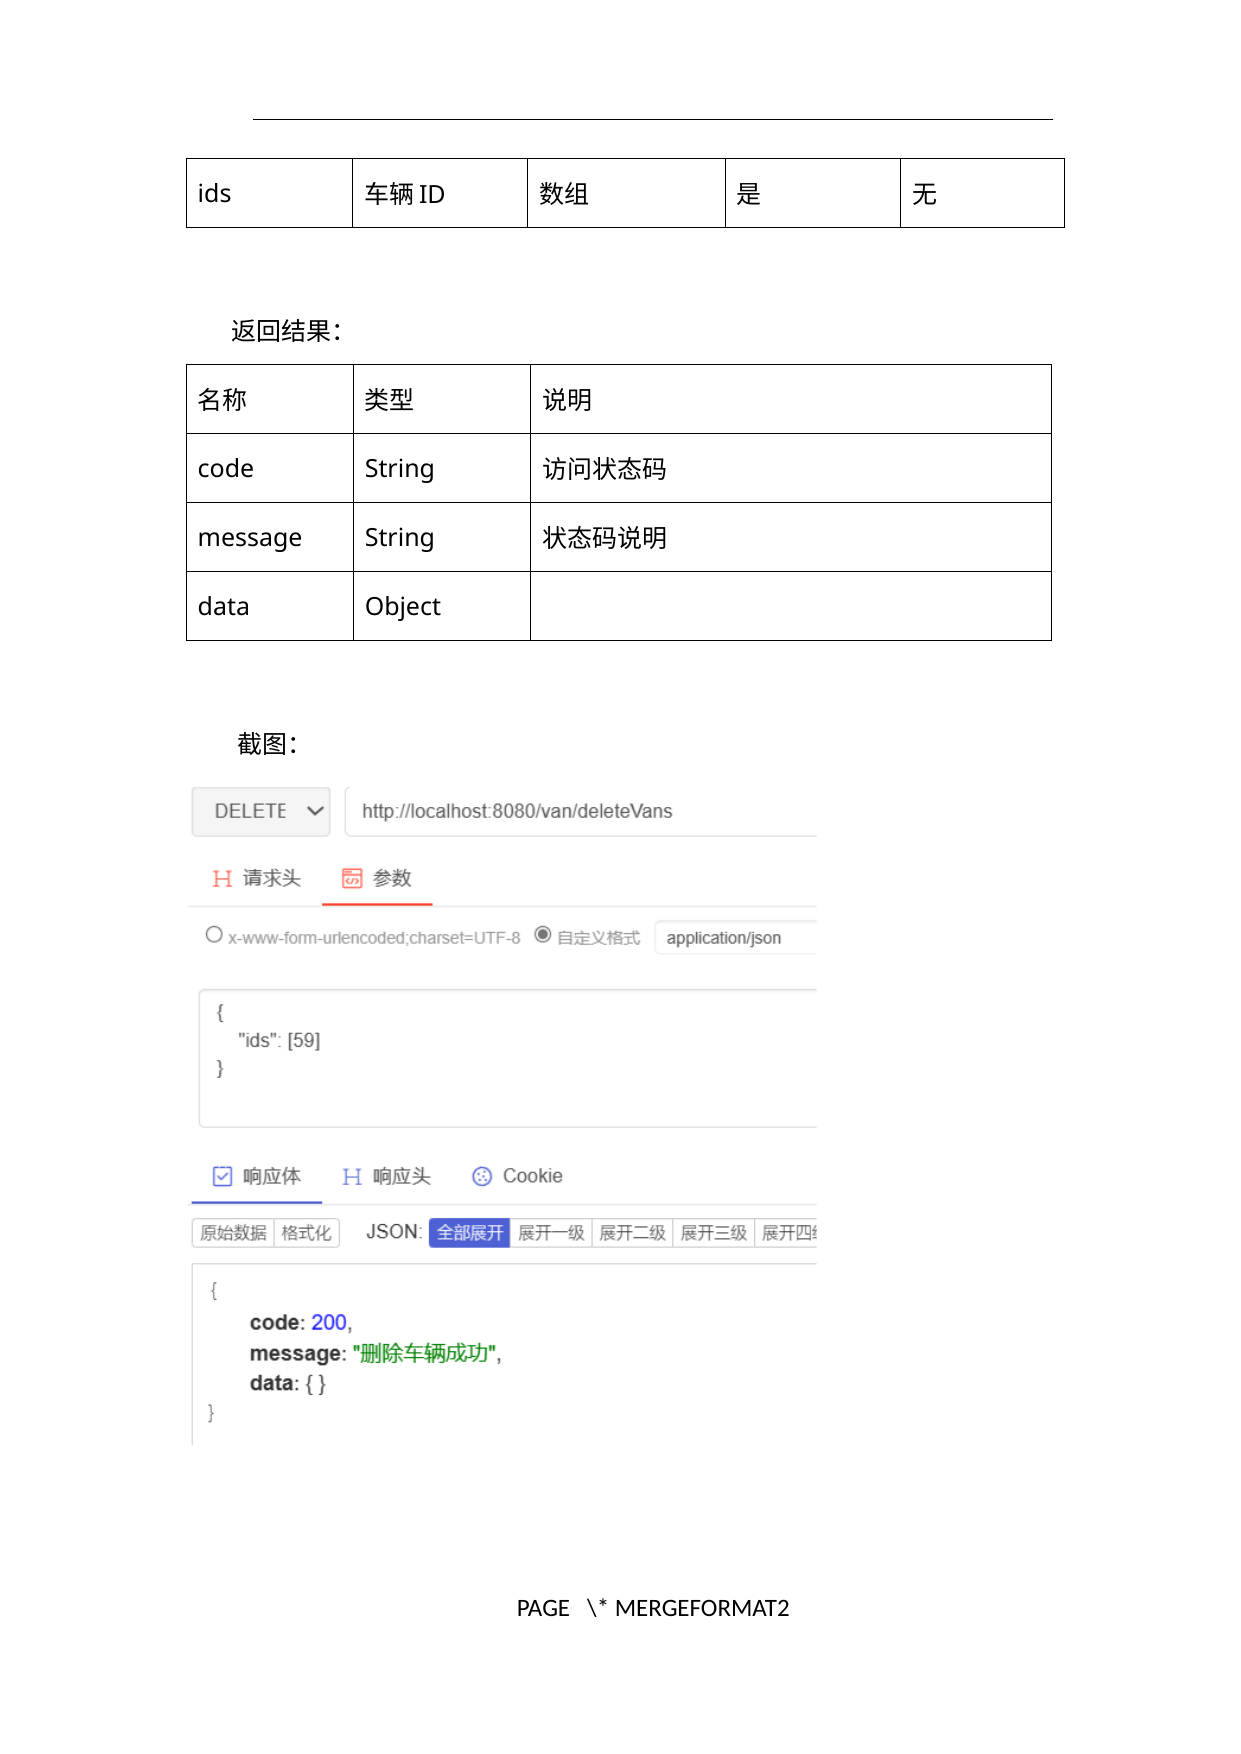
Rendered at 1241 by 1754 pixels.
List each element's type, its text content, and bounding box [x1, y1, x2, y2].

list 返回结果： [187, 296, 1053, 364]
table_cell String [354, 503, 530, 571]
table_header 名称 [187, 365, 353, 433]
table_header 类型 [354, 365, 530, 433]
table_cell 无 [901, 159, 1064, 227]
table_cell data [187, 572, 353, 639]
table_cell 车辆ID [353, 159, 527, 227]
table_cell 是 [726, 159, 900, 227]
table_cell [531, 572, 1051, 639]
table_cell 状态码说明 [531, 503, 1051, 571]
list 截图： [187, 708, 1053, 776]
table_cell 数组 [528, 159, 725, 227]
table_cell message [187, 503, 353, 571]
table_cell code [187, 434, 353, 502]
table_cell ids [187, 159, 352, 227]
table_cell 访问状态码 [531, 434, 1051, 502]
table_cell String [354, 434, 530, 502]
picture [187, 787, 817, 1445]
table_header 说明 [531, 365, 1051, 433]
table_cell Object [354, 572, 530, 639]
